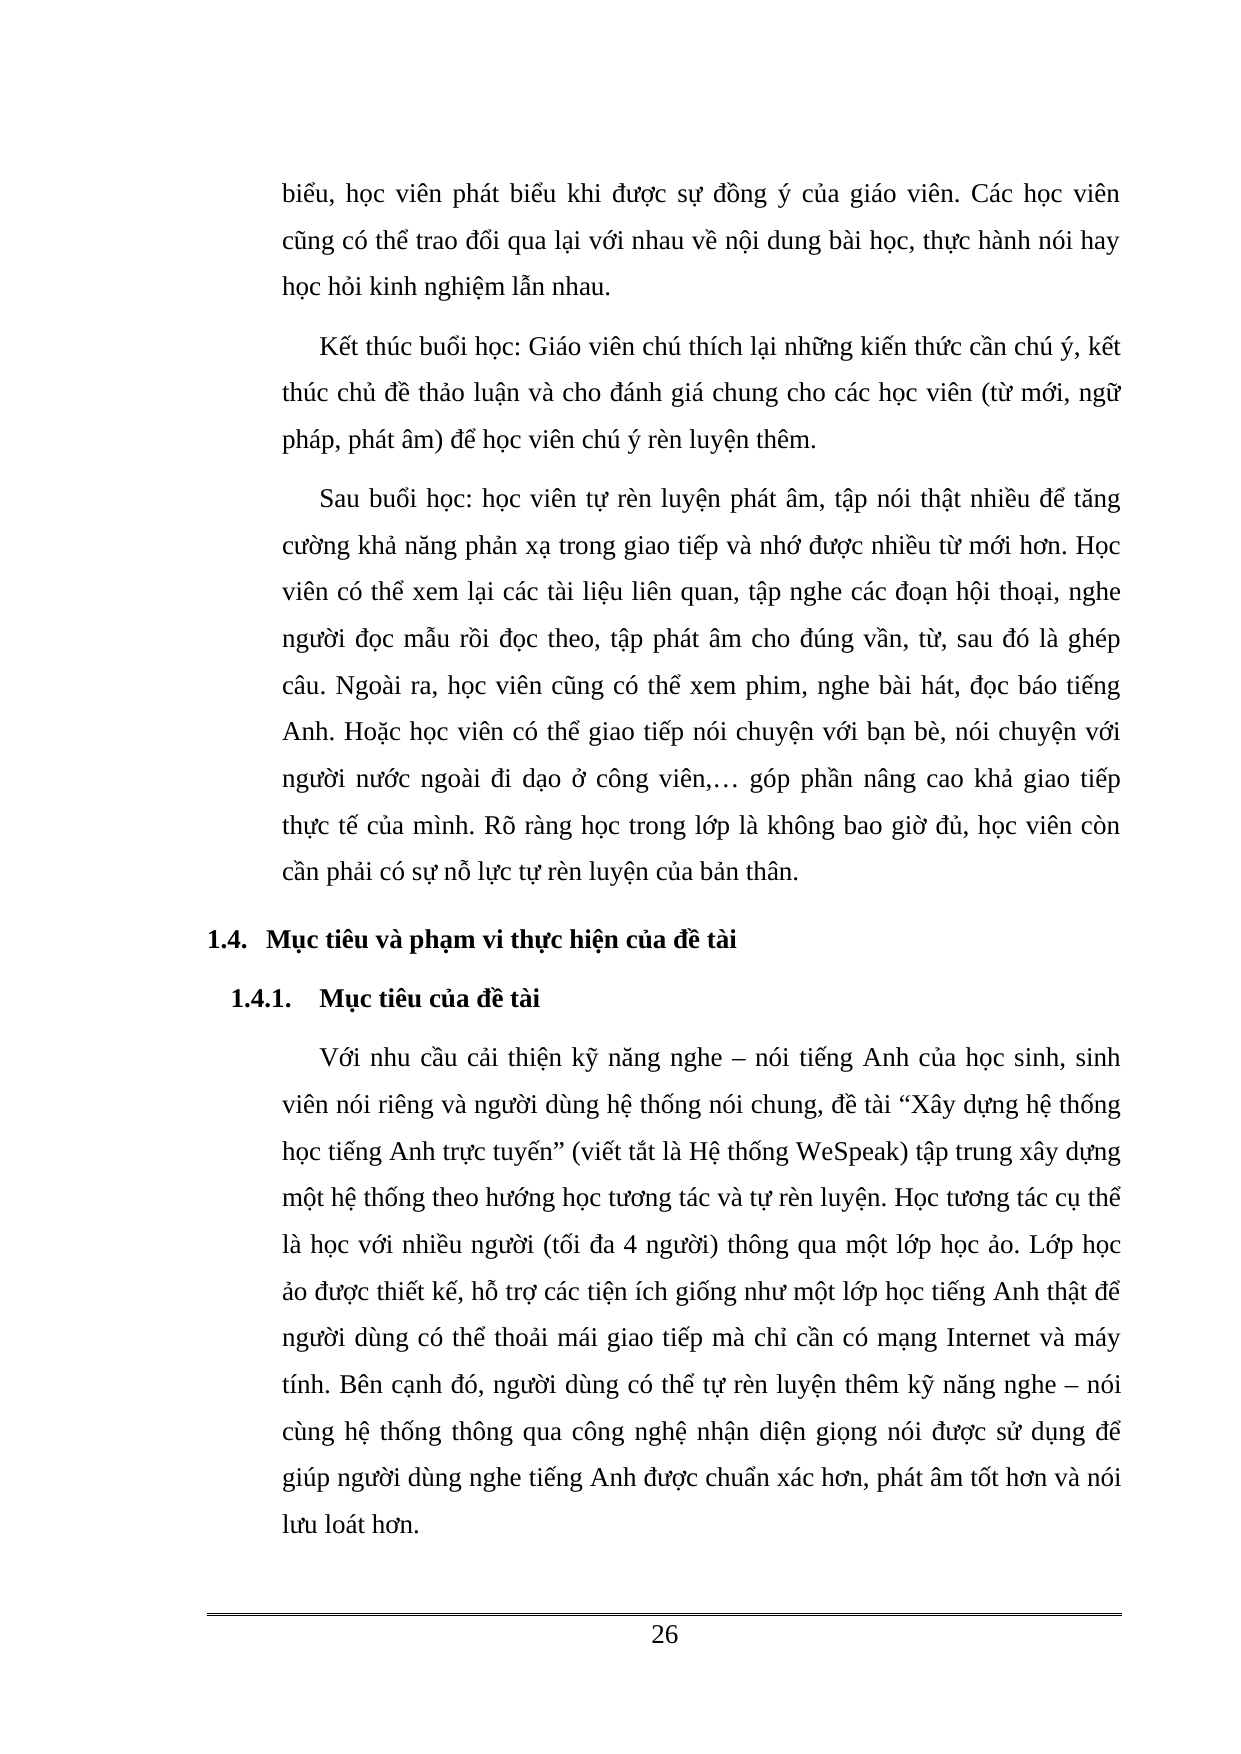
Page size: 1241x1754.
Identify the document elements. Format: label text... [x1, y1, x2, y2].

subtitle Mục tiêu và phạm vi thực hiện của đề tài [207, 923, 1122, 954]
text Kết thúc buổi học: Giáo viên chú thích lại những kiến thức cần chú ý, kết thúc chủ đề thảo luận và cho đánh giá chung cho các học viên (từ mới, ngữ pháp, phát âm) để học viên chú ý rèn luyện thêm. [282, 330, 1122, 454]
subtitle Mục tiêu của đề tài [230, 982, 1122, 1013]
text Sau buổi học: học viên tự rèn luyện phát âm, tập nói thật nhiều để tăng cường khả năng phản xạ trong giao tiếp và nhớ được nhiều từ mới hơn. Học viên có thể xem lại các tài liệu liên quan, tập nghe các đoạn hội thoại, nghe người đọc mẫu rồi đọc theo, tập phát âm cho đúng vần, từ, sau đó là ghép câu. Ngoài ra, học viên cũng có thể xem phim, nghe bài hát, đọc báo tiếng Anh. Hoặc học viên có thể giao tiếp nói chuyện với bạn bè, nói chuyện với người nước ngoài đi dạo ở công viên,… góp phần nâng cao khả giao tiếp thực tế của mình. Rõ ràng học trong lớp là không bao giờ đủ, học viên còn cần phải có sự nỗ lực tự rèn luyện của bản thân. [282, 482, 1122, 887]
text Với nhu cầu cải thiện kỹ năng nghe – nói tiếng Anh của học sinh, sinh viên nói riêng và người dùng hệ thống nói chung, đề tài “Xây dựng hệ thống học tiếng Anh trực tuyến” (viết tắt là Hệ thống WeSpeak) tập trung xây dựng một hệ thống theo hướng học tương tác và tự rèn luyện. Học tương tác cụ thể là học với nhiều người (tối đa 4 người) thông qua một lớp học ảo. Lớp học ảo được thiết kế, hỗ trợ các tiện ích giống như một lớp học tiếng Anh thật để người dùng có thể thoải mái giao tiếp mà chỉ cần có mạng Internet và máy tính. Bên cạnh đó, người dùng có thể tự rèn luyện thêm kỹ năng nghe – nói cùng hệ thống thông qua công nghệ nhận diện giọng nói được sử dụng để giúp người dùng nghe tiếng Anh được chuẩn xác hơn, phát âm tốt hơn và nói lưu loát hơn. [282, 1041, 1122, 1539]
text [282, 177, 1122, 302]
